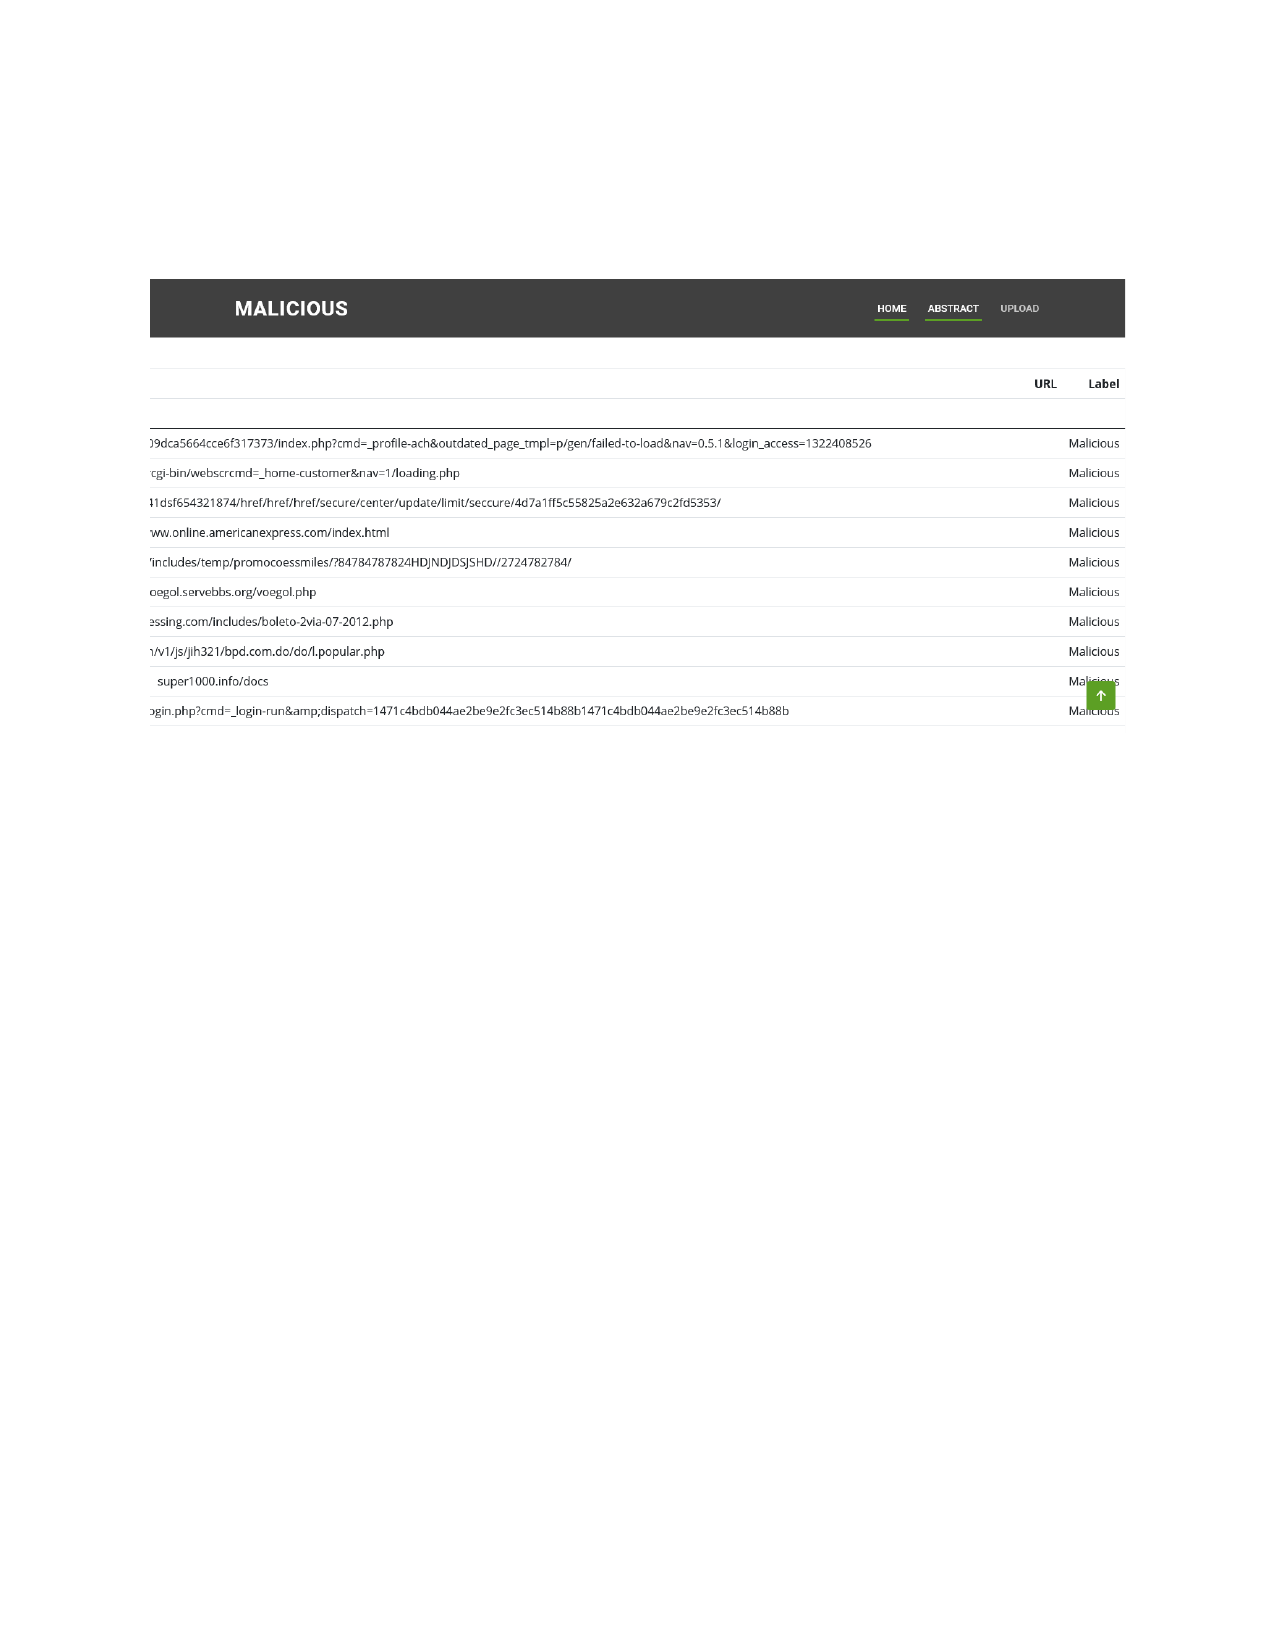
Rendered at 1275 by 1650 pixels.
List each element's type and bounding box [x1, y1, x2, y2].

picture [150, 279, 1125, 733]
